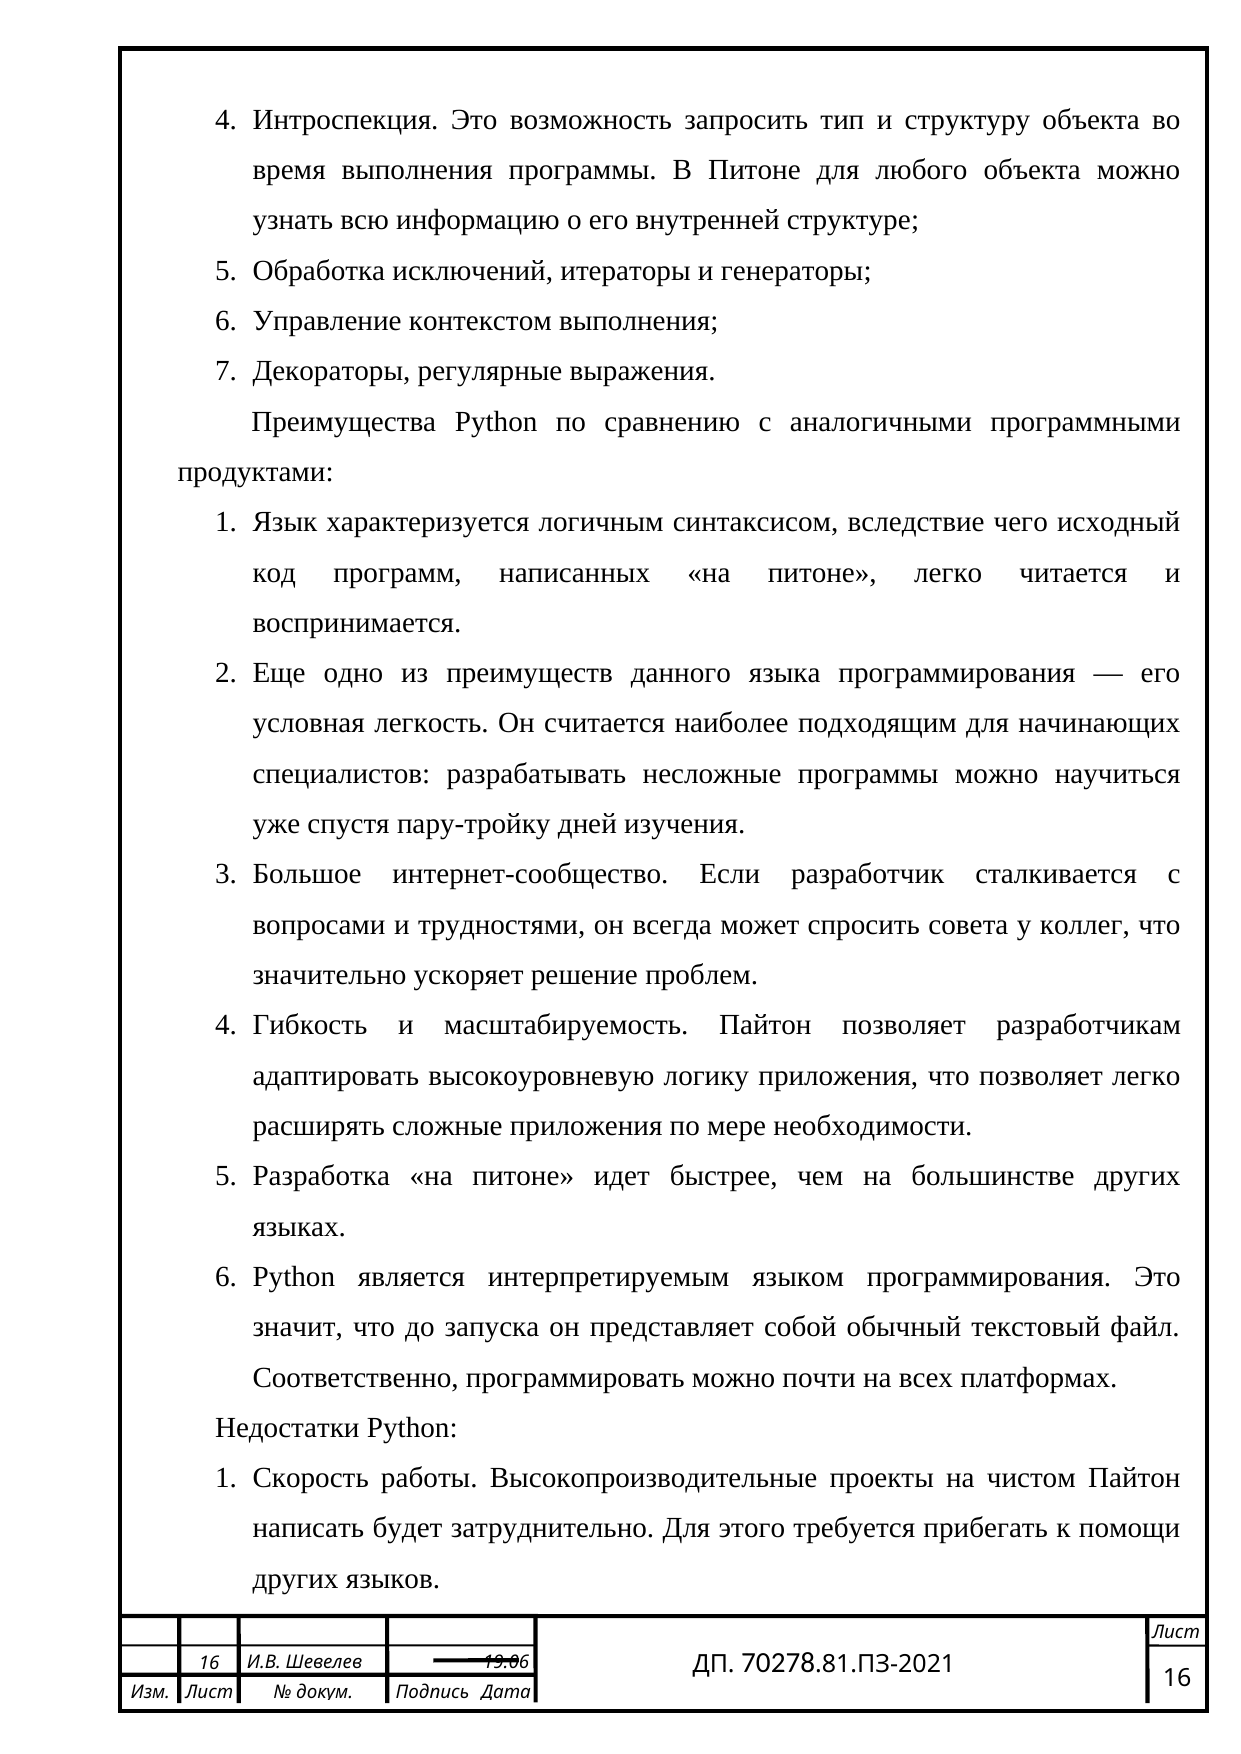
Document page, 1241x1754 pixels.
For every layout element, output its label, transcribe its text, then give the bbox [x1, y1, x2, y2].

list Большое интернет-сообщество. Если разработчик сталкивается с вопросами и трудностями, он всегда может спросить совета у коллег, что значительно ускоряет решение проблем. [215, 857, 1181, 991]
list Разработка «на питоне» идет быстрее, чем на большинстве других языках. [215, 1158, 1181, 1242]
list Декораторы, регулярные выражения. [215, 353, 1181, 387]
list Скорость работы. Высокопроизводительные проекты на чистом Пайтон написать будет затруднительно. Для этого требуется прибегать к помощи других языков. [215, 1460, 1181, 1594]
list Язык характеризуется логичным синтаксисом, вследствие чего исходный код программ, написанных «на питоне», легко читается и воспринимается. [215, 504, 1181, 638]
list Python является интерпретируемым языком программирования. Это значит, что до запуска он представляет собой обычный текстовый файл. Соответственно, программировать можно почти на всех платформах. [215, 1259, 1181, 1393]
list Обработка исключений, итераторы и генераторы; [215, 253, 1181, 286]
list Интроспекция. Это возможность запросить тип и структуру объекта во время выполнения программы. В Питоне для любого объекта можно узнать всю информацию о его внутренней структуре; [215, 102, 1181, 236]
list Еще одно из преимуществ данного языка программирования — его условная легкость. Он считается наиболее подходящим для начинающих специалистов: разрабатывать несложные программы можно научиться уже спустя пару-тройку дней изучения. [215, 655, 1181, 840]
list Гибкость и масштабируемость. Пайтон позволяет разработчикам адаптировать высокоуровневую логику приложения, что позволяет легко расширять сложные приложения по мере необходимости. [215, 1007, 1181, 1142]
text Недостатки Python: [215, 1410, 1181, 1443]
list Управление контекстом выполнения; [215, 303, 1181, 337]
text Преимущества Python по сравнению с аналогичными программными продуктами: [177, 404, 1181, 488]
